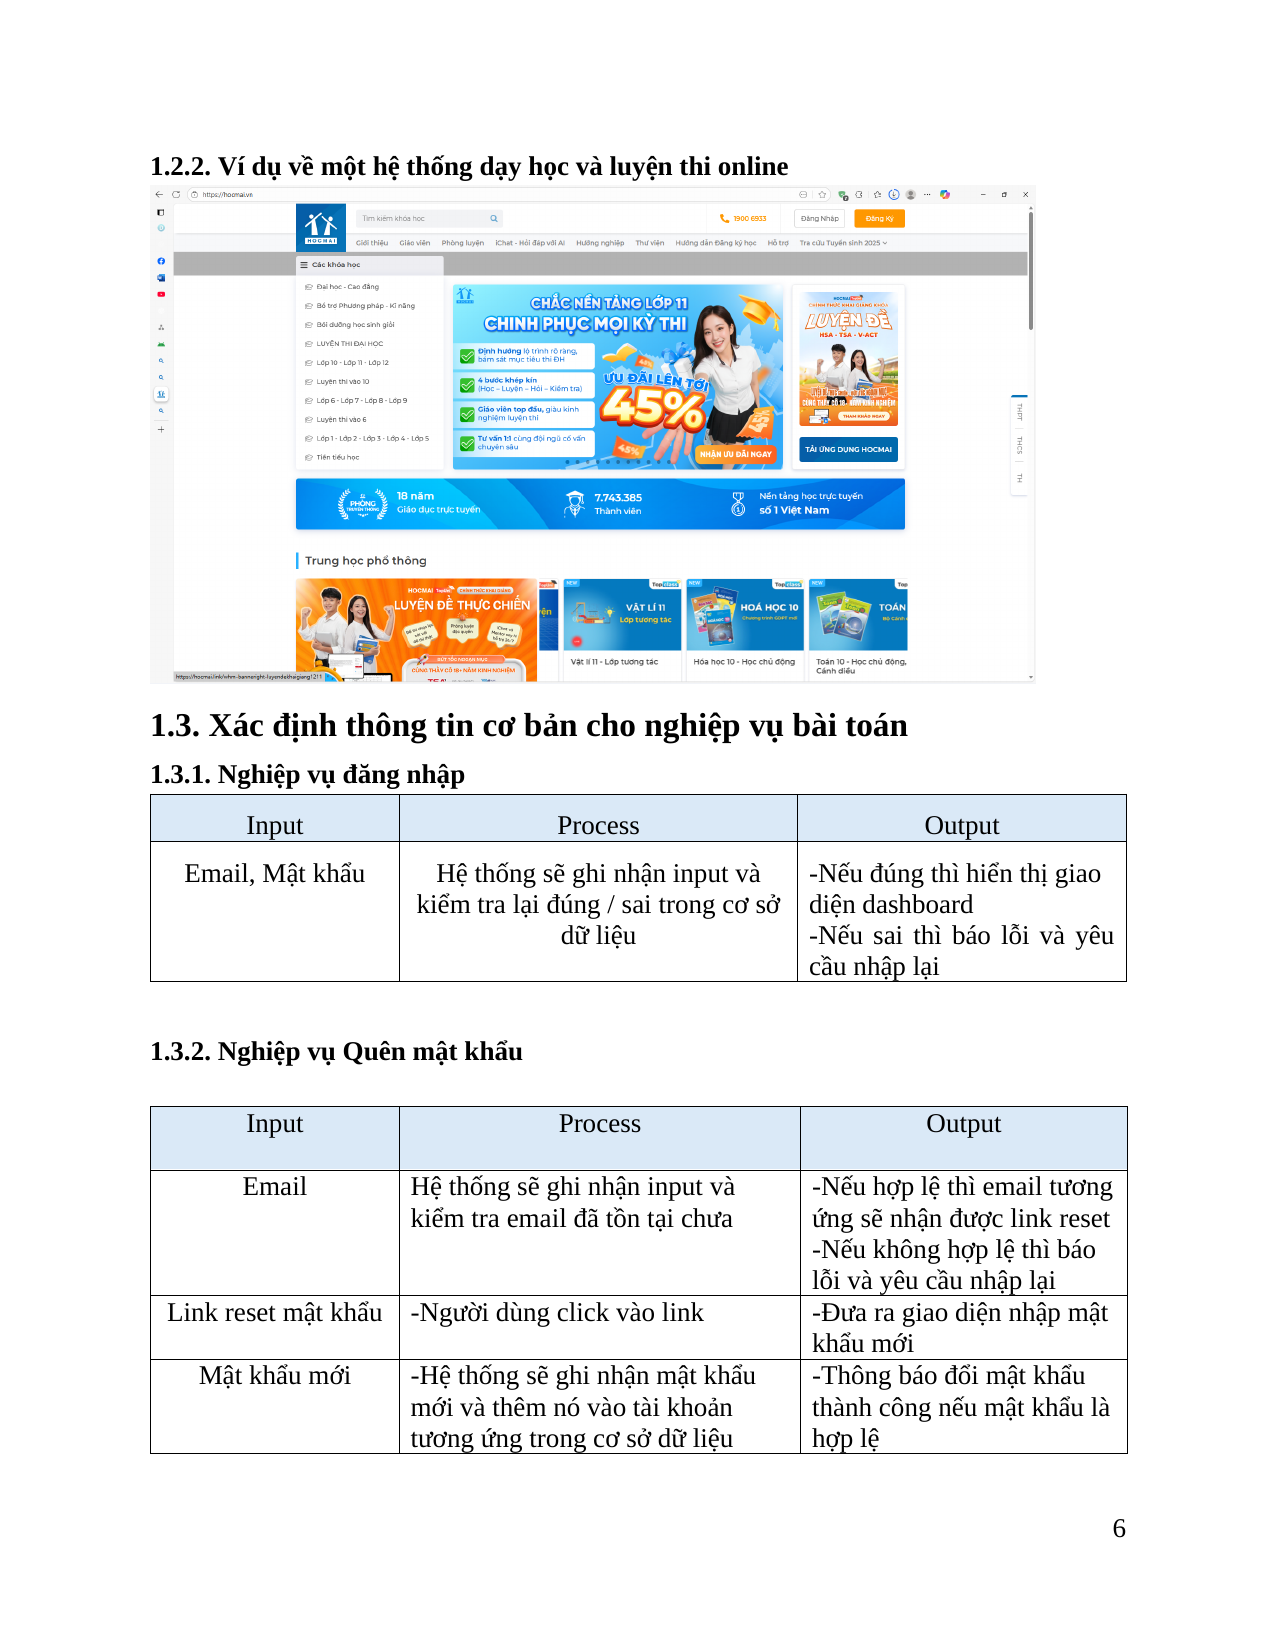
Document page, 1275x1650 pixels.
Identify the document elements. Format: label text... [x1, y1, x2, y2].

table_cell -Người dùng click vào link [400, 1296, 800, 1358]
table_header Process [400, 1107, 800, 1169]
table_cell Mật khẩu mới [151, 1360, 399, 1453]
text 1.3.2. Nghiệp vụ Quên mật khẩu [150, 1035, 1125, 1066]
table_header Output [801, 1107, 1127, 1169]
picture [150, 185, 1036, 684]
table_cell Hệ thống sẽ ghi nhận input và kiểm tra email đã tồn tại chưa [400, 1171, 800, 1295]
table_header Process [400, 795, 797, 841]
table_cell -Nếu hợp lệ thì email tương ứng sẽ nhận được link reset -Nếu không hợp lệ thì báo lỗi và yêu cầu nhập lại [801, 1171, 1127, 1295]
table_cell -Hệ thống sẽ ghi nhận mật khẩu mới và thêm nó vào tài khoản tương ứng trong cơ sở dữ liệu [400, 1360, 800, 1453]
table_header Input [151, 795, 399, 841]
table_cell Email [151, 1171, 399, 1295]
table_header Input [151, 1107, 399, 1169]
table_header Output [798, 795, 1126, 841]
text 1.3.1. Nghiệp vụ đăng nhập [150, 758, 1125, 789]
table_cell Hệ thống sẽ ghi nhận input và kiểm tra lại đúng / sai trong cơ sở dữ liệu [400, 842, 797, 981]
table_cell -Thông báo đổi mật khẩu thành công nếu mật khẩu là hợp lệ [801, 1360, 1127, 1453]
table_cell -Đưa ra giao diện nhập mật khẩu mới [801, 1296, 1127, 1358]
table_cell -Nếu đúng thì hiển thị giao diện dashboard -Nếu sai thì báo lỗi và yêu cầu nhập lại [798, 842, 1126, 981]
subtitle 1.3. Xác định thông tin cơ bản cho nghiệp vụ bài toán [150, 705, 1125, 744]
table_cell Link reset mật khẩu [151, 1296, 399, 1358]
table_cell Email, Mật khẩu [151, 842, 399, 981]
